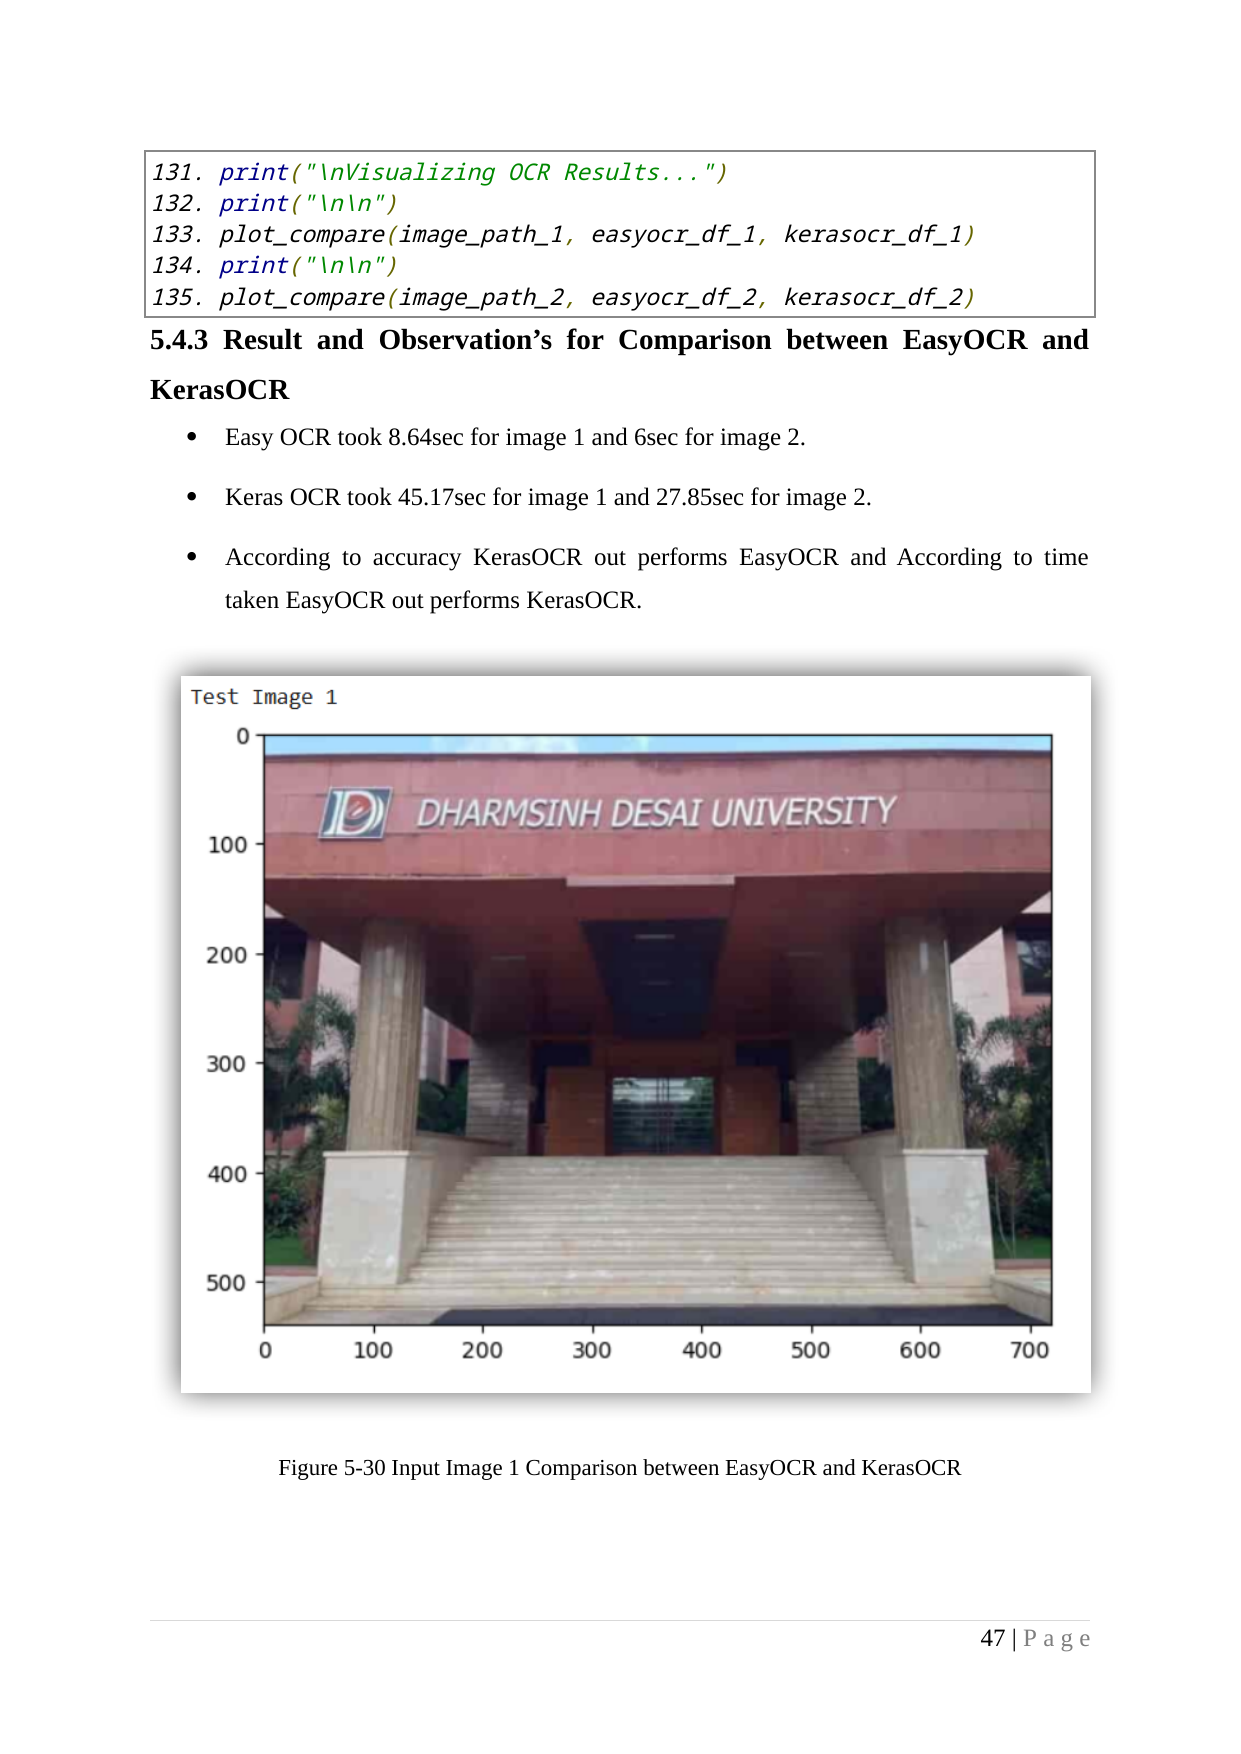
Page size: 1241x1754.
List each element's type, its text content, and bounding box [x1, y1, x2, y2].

text 134. print("\n\n") [150, 249, 1090, 275]
list According to accuracy KerasOCR out performs EasyOCR and According to time taken EasyOCR out performs KerasOCR. [187, 542, 1090, 614]
text 132. print("\n\n") [150, 187, 1090, 218]
text 133. plot_compare(image_path_1, easyocr_df_1, kerasocr_df_1) [150, 218, 1090, 249]
list Easy OCR took 8.64sec for image 1 and 6sec for image 2. [187, 422, 1090, 451]
list Keras OCR took 45.17sec for image 1 and 27.85sec for image 2. [187, 482, 1090, 511]
picture [181, 676, 1091, 1393]
text 135. plot_compare(image_path_2, easyocr_df_2, kerasocr_df_2) [146, 275, 1094, 316]
text 131. print("\nVisualizing OCR Results...") [146, 152, 1094, 187]
subtitle 5.4.3 Result and Observation’s for Comparison between EasyOCR and KerasOCR [150, 322, 1090, 406]
